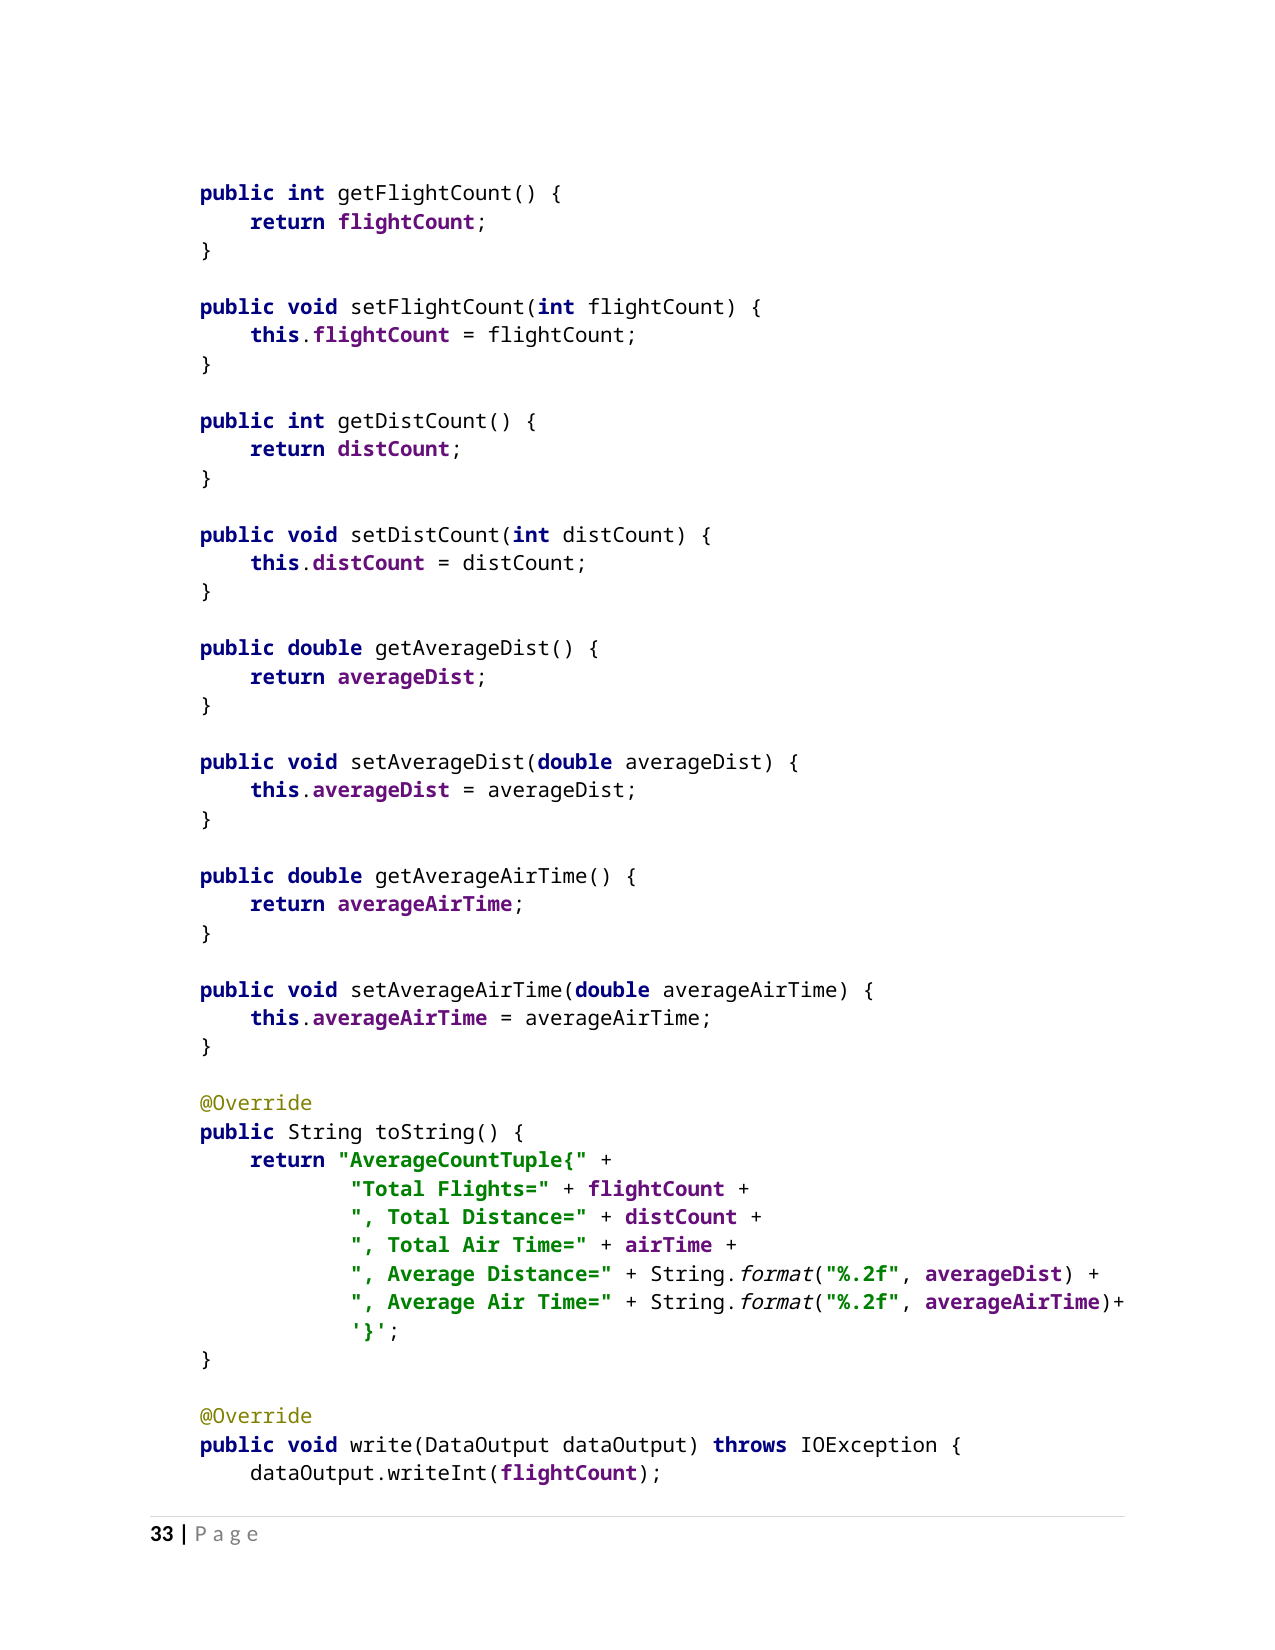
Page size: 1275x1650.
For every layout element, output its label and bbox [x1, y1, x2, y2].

text [150, 150, 1125, 1487]
